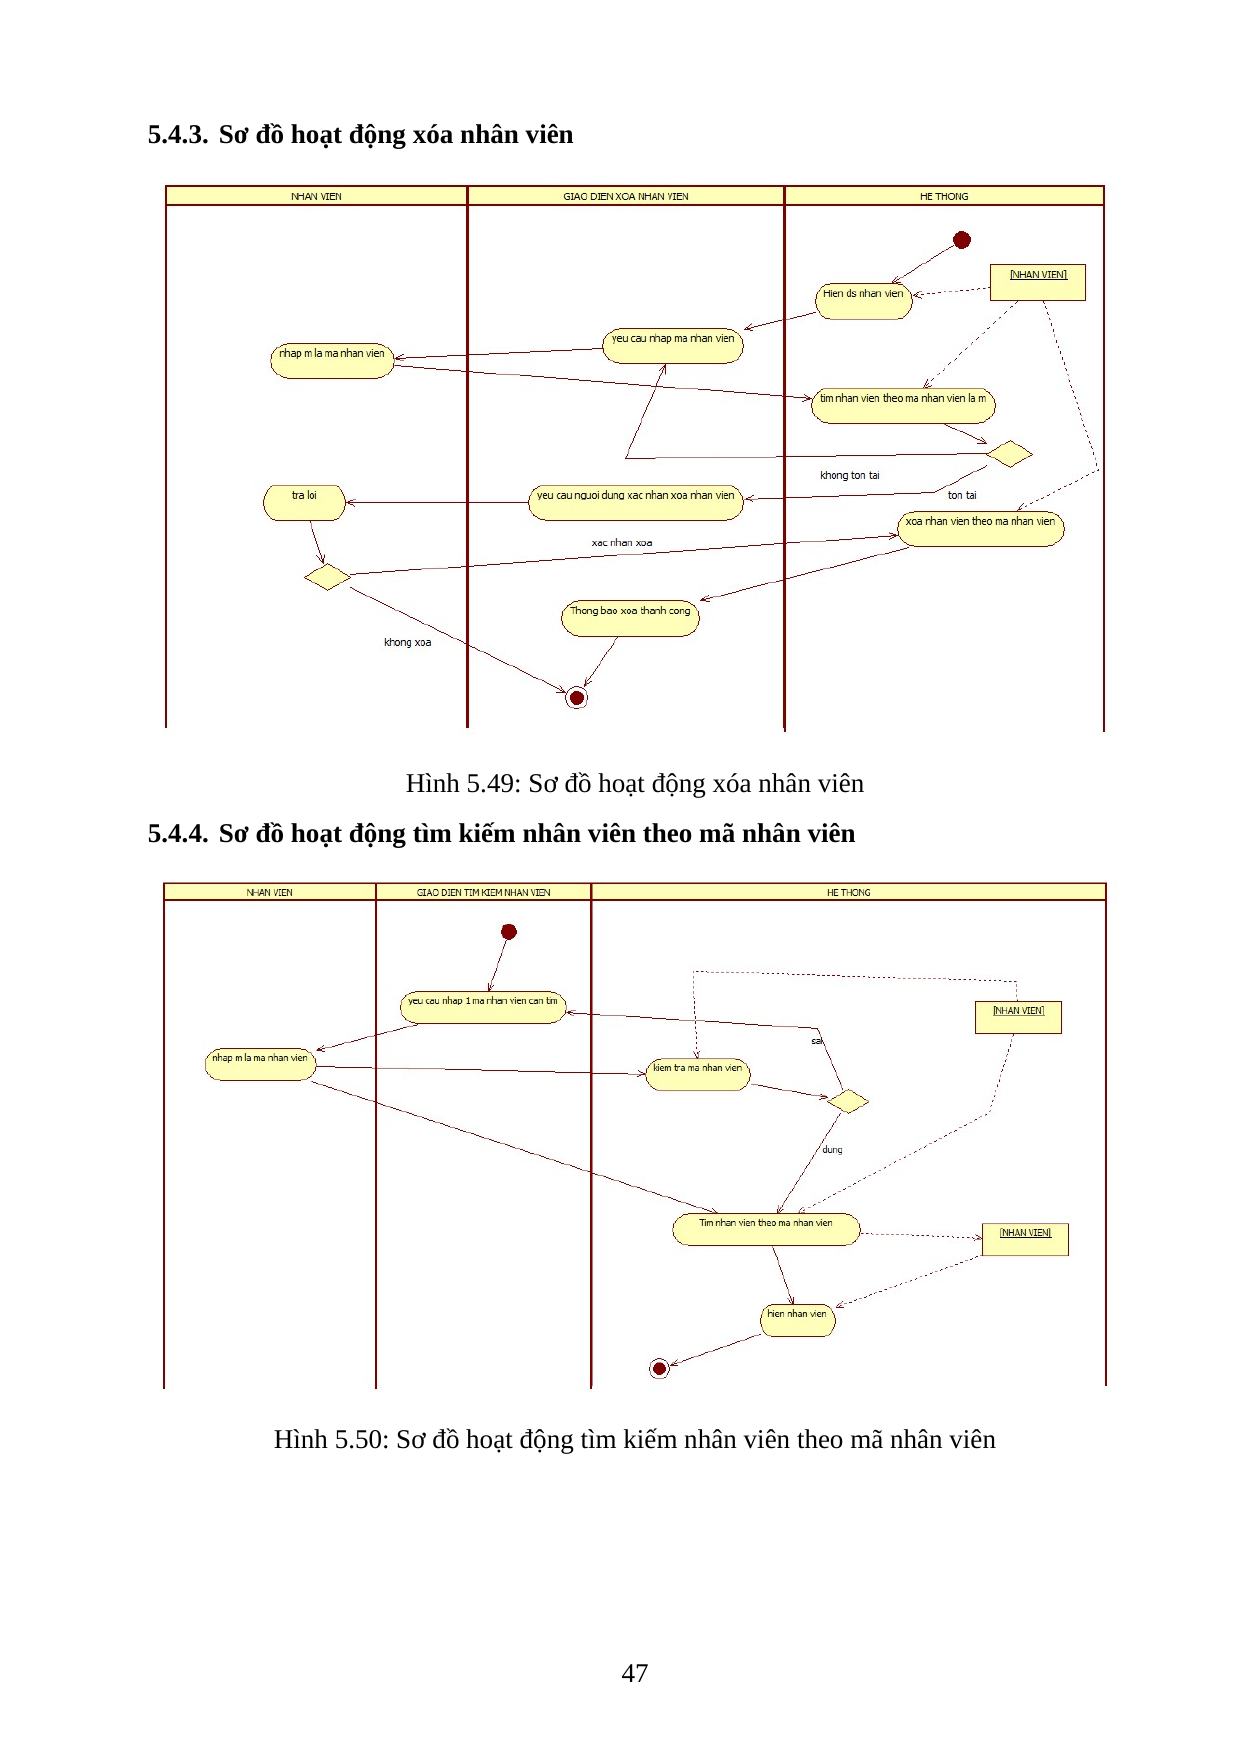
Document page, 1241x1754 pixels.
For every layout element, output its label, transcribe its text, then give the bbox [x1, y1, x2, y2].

subtitle Sơ đồ hoạt động xóa nhân viên [148, 118, 1122, 149]
subtitle Sơ đồ hoạt động tìm kiếm nhân viên theo mã nhân viên [148, 817, 1122, 848]
picture [147, 866, 1123, 1405]
picture [147, 167, 1123, 749]
